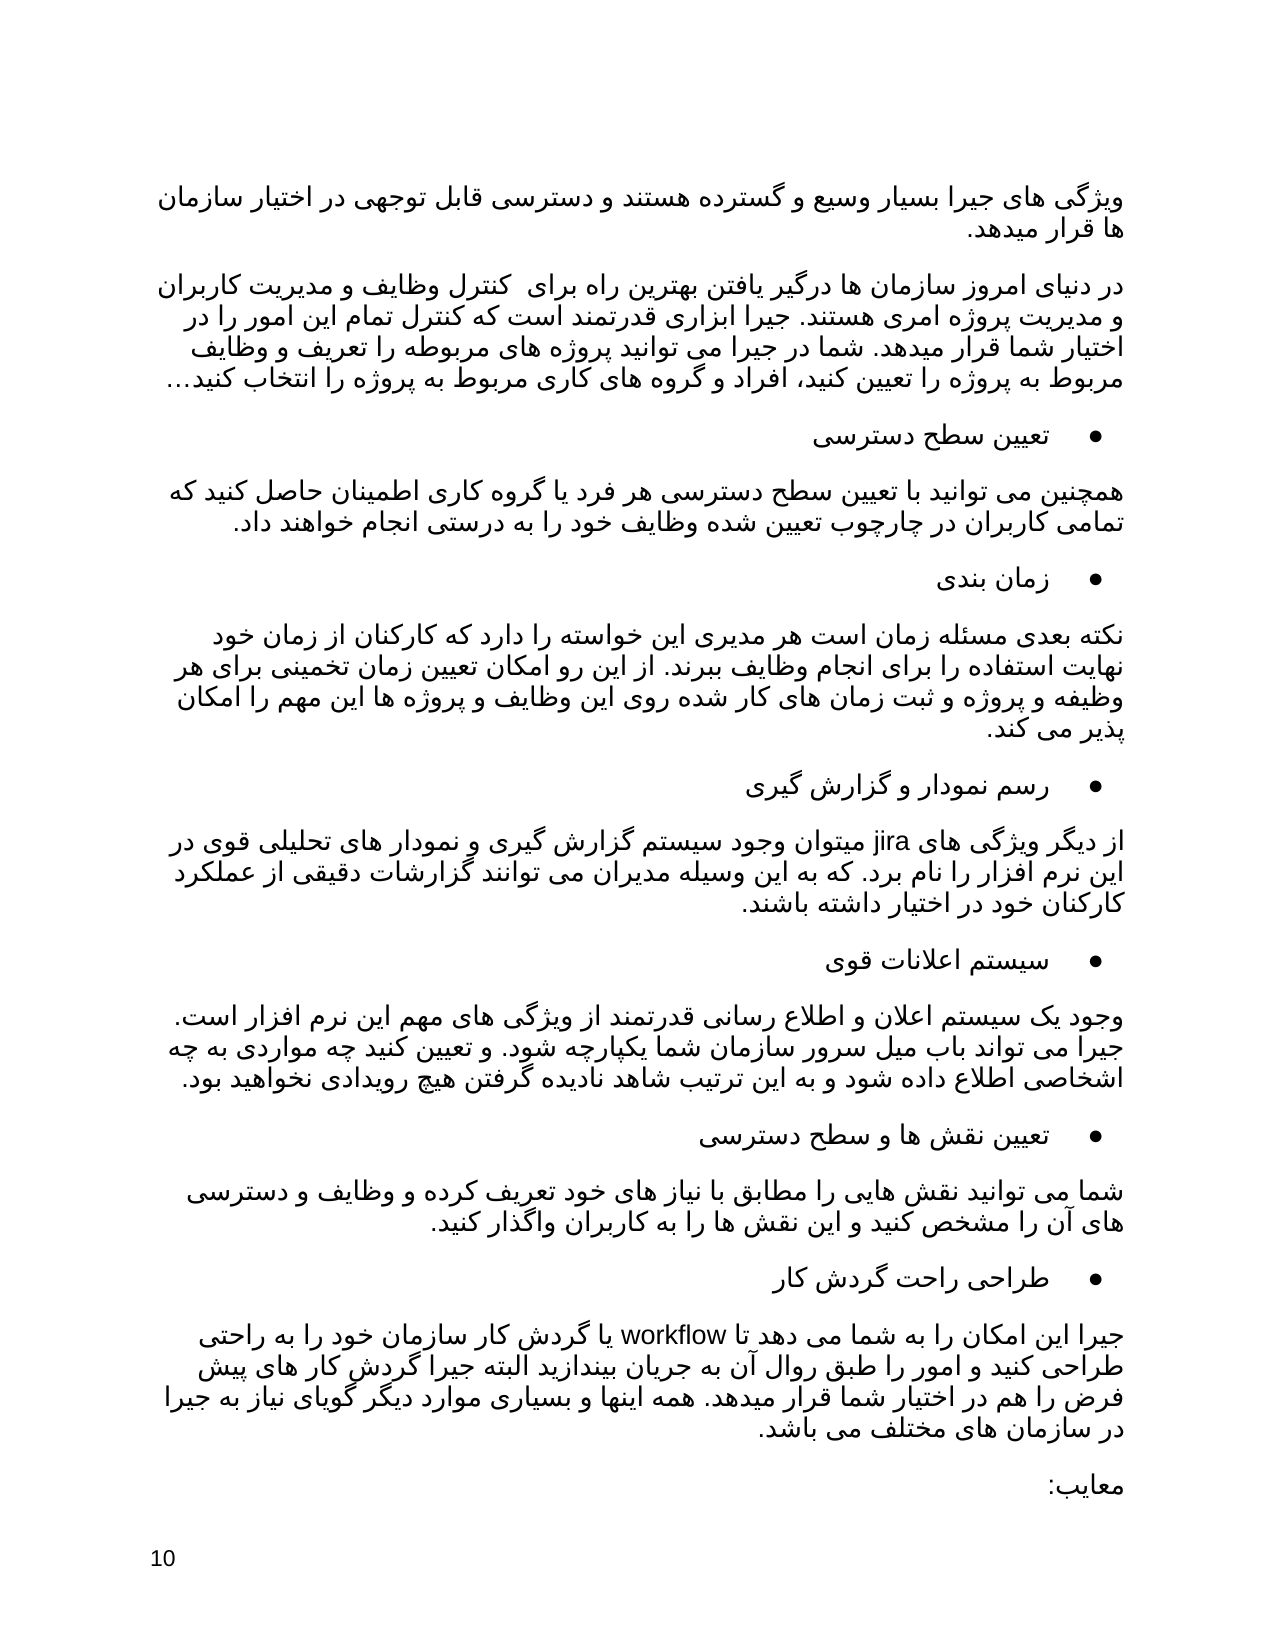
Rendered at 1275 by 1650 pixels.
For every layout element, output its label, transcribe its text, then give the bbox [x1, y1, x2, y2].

text وجود یک سیستم اعلان و اطلاع رسانی قدرتمند از ویژگی های مهم این نرم افزار است. جیرا می تواند باب میل سرور سازمان شما یکپارچه شود. و تعیین کنید چه مواردی به چه اشخاصی اطلاع داده شود و به این ترتیب شاهد نادیده گرفتن هیچ رویدادی نخواهید بود. [150, 1000, 1125, 1094]
list رسم نمودار و گزارش گیری [150, 769, 1087, 800]
text از دیگر ویژگی های jira میتوان وجود سیستم گزارش گیری و نمودار های تحلیلی قوی در این نرم افزار را نام برد. که به این وسیله مدیران می توانند گزارشات دقیقی از عملکرد کارکنان خود در اختیار داشته باشند. [150, 825, 1125, 919]
text معایب: [150, 1469, 1125, 1500]
list تعیین سطح دسترسی [150, 419, 1087, 450]
text همچنین می توانید با تعیین سطح دسترسی هر فرد یا گروه کاری اطمینان حاصل کنید که تمامی کاربران در چارچوب تعیین شده وظایف خود را به درستی انجام خواهند داد. [150, 475, 1125, 537]
text شما می توانید نقش هایی را مطابق با نیاز های خود تعریف کرده و وظایف و دسترسی های آن را مشخص کنید و این نقش ها را به کاربران واگذار کنید. [150, 1175, 1125, 1237]
list تعیین نقش ها و سطح دسترسی [150, 1119, 1087, 1150]
text نکته بعدی مسئله زمان است هر مدیری این خواسته را دارد که کارکنان از زمان خود نهایت استفاده را برای انجام وظایف ببرند. از این رو امکان تعیین زمان تخمینی برای هر وظیفه و پروژه و ثبت زمان های کار شده روی این وظایف و پروژه ها این مهم را امکان پذیر می کند. [150, 619, 1125, 744]
list زمان بندی [150, 562, 1087, 594]
text در دنیای امروز سازمان ها درگیر یافتن بهترین راه برای کنترل وظایف و مدیریت کاربران و مدیریت پروژه امری هستند. جیرا ابزاری قدرتمند است که کنترل تمام این امور را در اختیار شما قرار میدهد. شما در جیرا می توانید پروژه های مربوطه را تعریف و وظایف مربوط به پروژه را تعیین کنید، افراد و گروه های کاری مربوط به پروژه را انتخاب کنید… [150, 269, 1125, 394]
list طراحی راحت گردش کار [150, 1262, 1087, 1294]
text ویژگی های جیرا بسیار وسیع و گسترده هستند و دسترسی قابل توجهی در اختیار سازمان ها قرار میدهد. [150, 181, 1125, 244]
list سیستم اعلانات قوی [150, 944, 1087, 975]
text جیرا این امکان را به شما می دهد تا workflow یا گردش کار سازمان خود را به راحتی طراحی کنید و امور را طبق روال آن به جریان بیندازید البته جیرا گردش کار های پیش فرض را هم در اختیار شما قرار میدهد. همه اینها و بسیاری موارد دیگر گویای نیاز به جیرا در سازمان های مختلف می باشد. [150, 1319, 1125, 1444]
